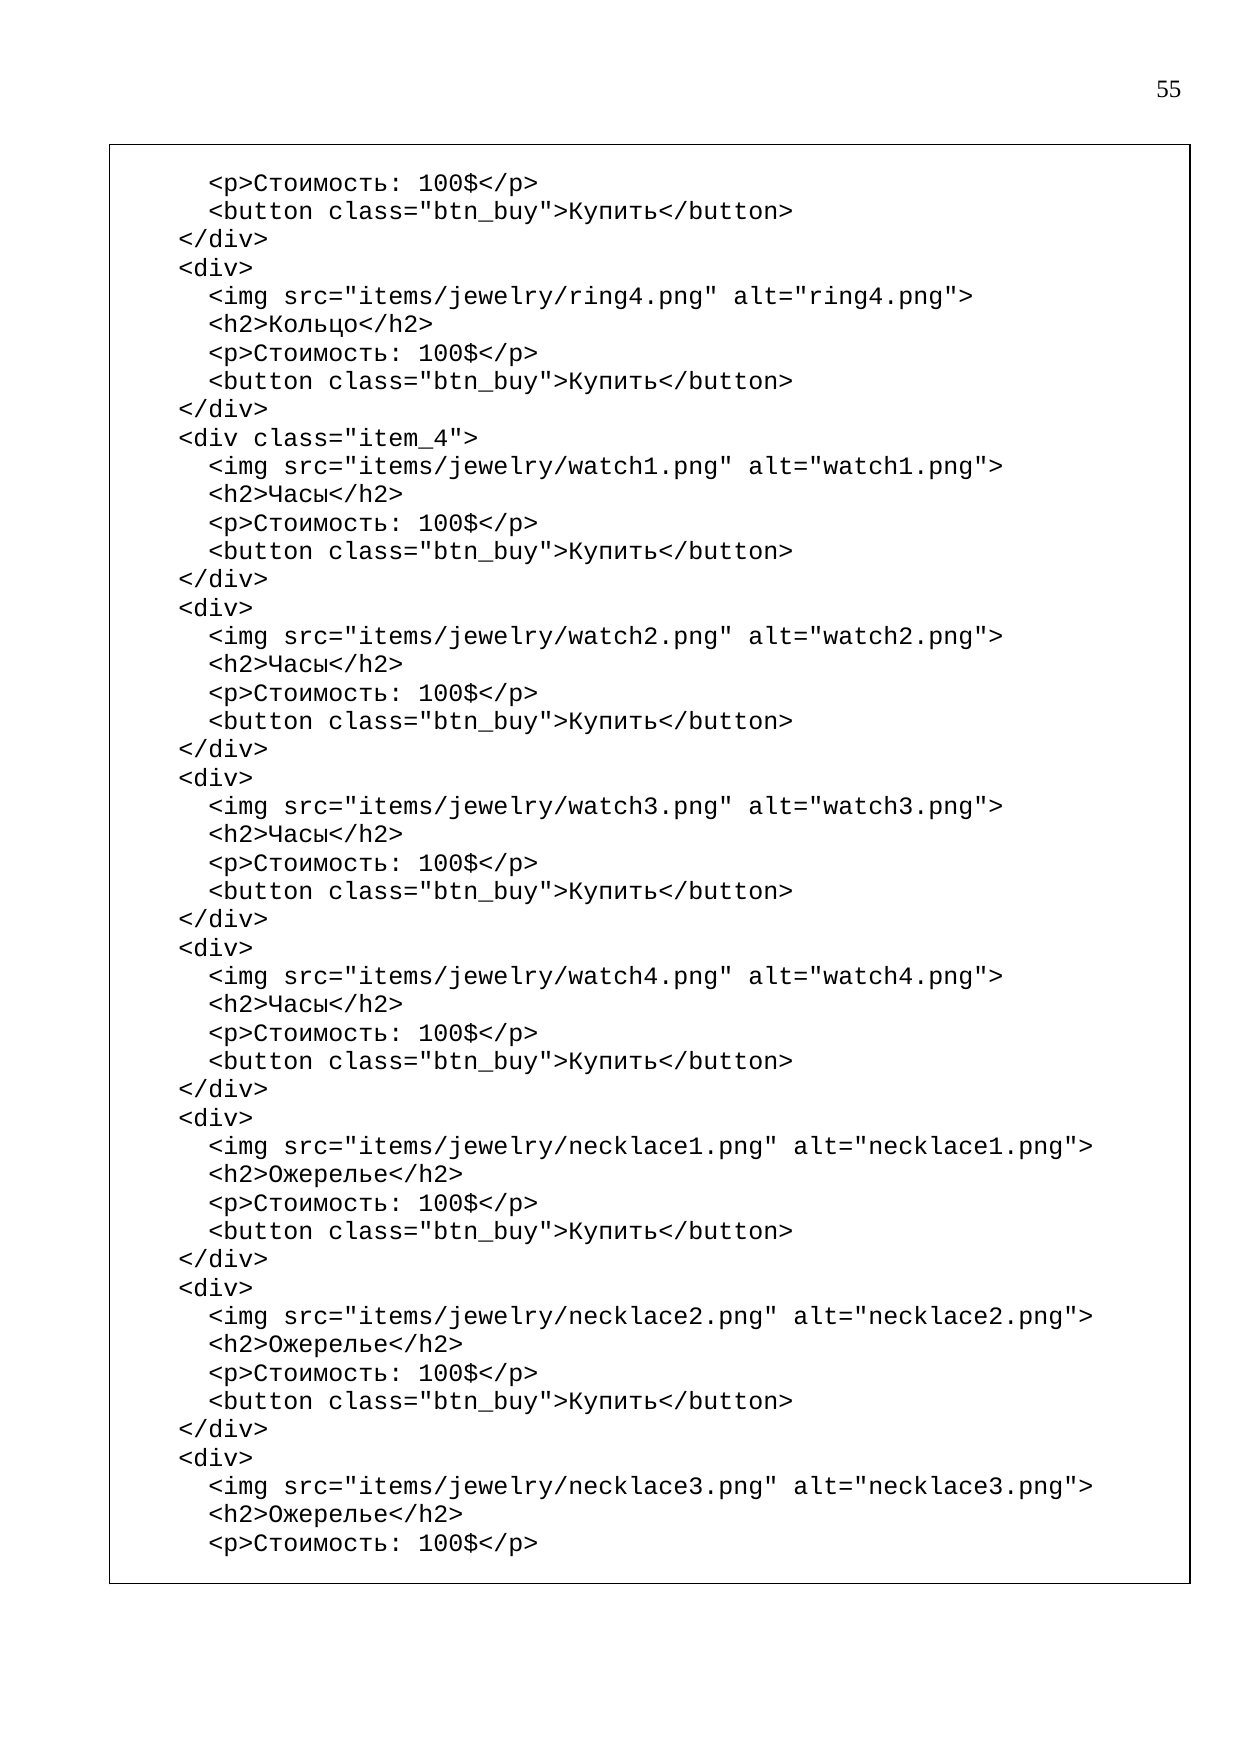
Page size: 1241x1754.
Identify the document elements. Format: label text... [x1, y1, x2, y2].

text <img src="items/jewelry/necklace1.png" alt="necklace1.png"> [118, 1133, 1181, 1162]
text <img src="items/jewelry/ring4.png" alt="ring4.png"> [118, 283, 1181, 312]
text <p>Стоимость: 100$</p> [118, 1360, 1181, 1388]
text </div> [118, 1417, 1181, 1445]
text <div class="item_4"> [118, 425, 1181, 453]
text </div> [118, 1077, 1181, 1105]
text <h2>Часы</h2> [118, 482, 1181, 510]
text <p>Стоимость: 100$</p> [118, 510, 1181, 538]
text </div> [118, 567, 1181, 595]
text <img src="items/jewelry/watch4.png" alt="watch4.png"> [118, 963, 1181, 992]
text <p>Стоимость: 100$</p> [110, 1504, 1189, 1583]
text <div> [118, 255, 1181, 283]
text <button class="btn_buy">Купить</button> [118, 198, 1181, 227]
text <img src="items/jewelry/necklace3.png" alt="necklace3.png"> [118, 1473, 1181, 1502]
text <div> [118, 1275, 1181, 1303]
text <button class="btn_buy">Купить</button> [118, 368, 1181, 397]
text <img src="items/jewelry/necklace2.png" alt="necklace2.png"> [118, 1303, 1181, 1332]
text <h2>Ожерелье</h2> [118, 1332, 1181, 1360]
text <h2>Часы</h2> [118, 652, 1181, 680]
text <div> [118, 1105, 1181, 1133]
text <button class="btn_buy">Купить</button> [118, 878, 1181, 907]
text <p>Стоимость: 100$</p> [118, 680, 1181, 708]
text <h2>Кольцо</h2> [118, 312, 1181, 340]
text <div> [118, 765, 1181, 793]
text </div> [118, 1247, 1181, 1275]
text <p>Стоимость: 100$</p> [118, 850, 1181, 878]
text <button class="btn_buy">Купить</button> [118, 1388, 1181, 1417]
text </div> [118, 737, 1181, 765]
text <p>Стоимость: 100$</p> [118, 340, 1181, 368]
text </div> [118, 907, 1181, 935]
text <img src="items/jewelry/watch3.png" alt="watch3.png"> [118, 793, 1181, 822]
text <p>Стоимость: 100$</p> [110, 145, 1189, 198]
text <button class="btn_buy">Купить</button> [118, 538, 1181, 567]
text <h2>Часы</h2> [118, 992, 1181, 1020]
text <div> [118, 935, 1181, 963]
text <img src="items/jewelry/watch1.png" alt="watch1.png"> [118, 453, 1181, 482]
text <img src="items/jewelry/watch2.png" alt="watch2.png"> [118, 623, 1181, 652]
text <p>Стоимость: 100$</p> [118, 1190, 1181, 1218]
text </div> [118, 227, 1181, 255]
text <button class="btn_buy">Купить</button> [118, 708, 1181, 737]
text <p>Стоимость: 100$</p> [118, 1020, 1181, 1048]
text <h2>Ожерелье</h2> [118, 1162, 1181, 1190]
text <button class="btn_buy">Купить</button> [118, 1048, 1181, 1077]
text <button class="btn_buy">Купить</button> [118, 1218, 1181, 1247]
text <div> [118, 1445, 1181, 1473]
text <div> [118, 595, 1181, 623]
text </div> [118, 397, 1181, 425]
text <h2>Часы</h2> [118, 822, 1181, 850]
